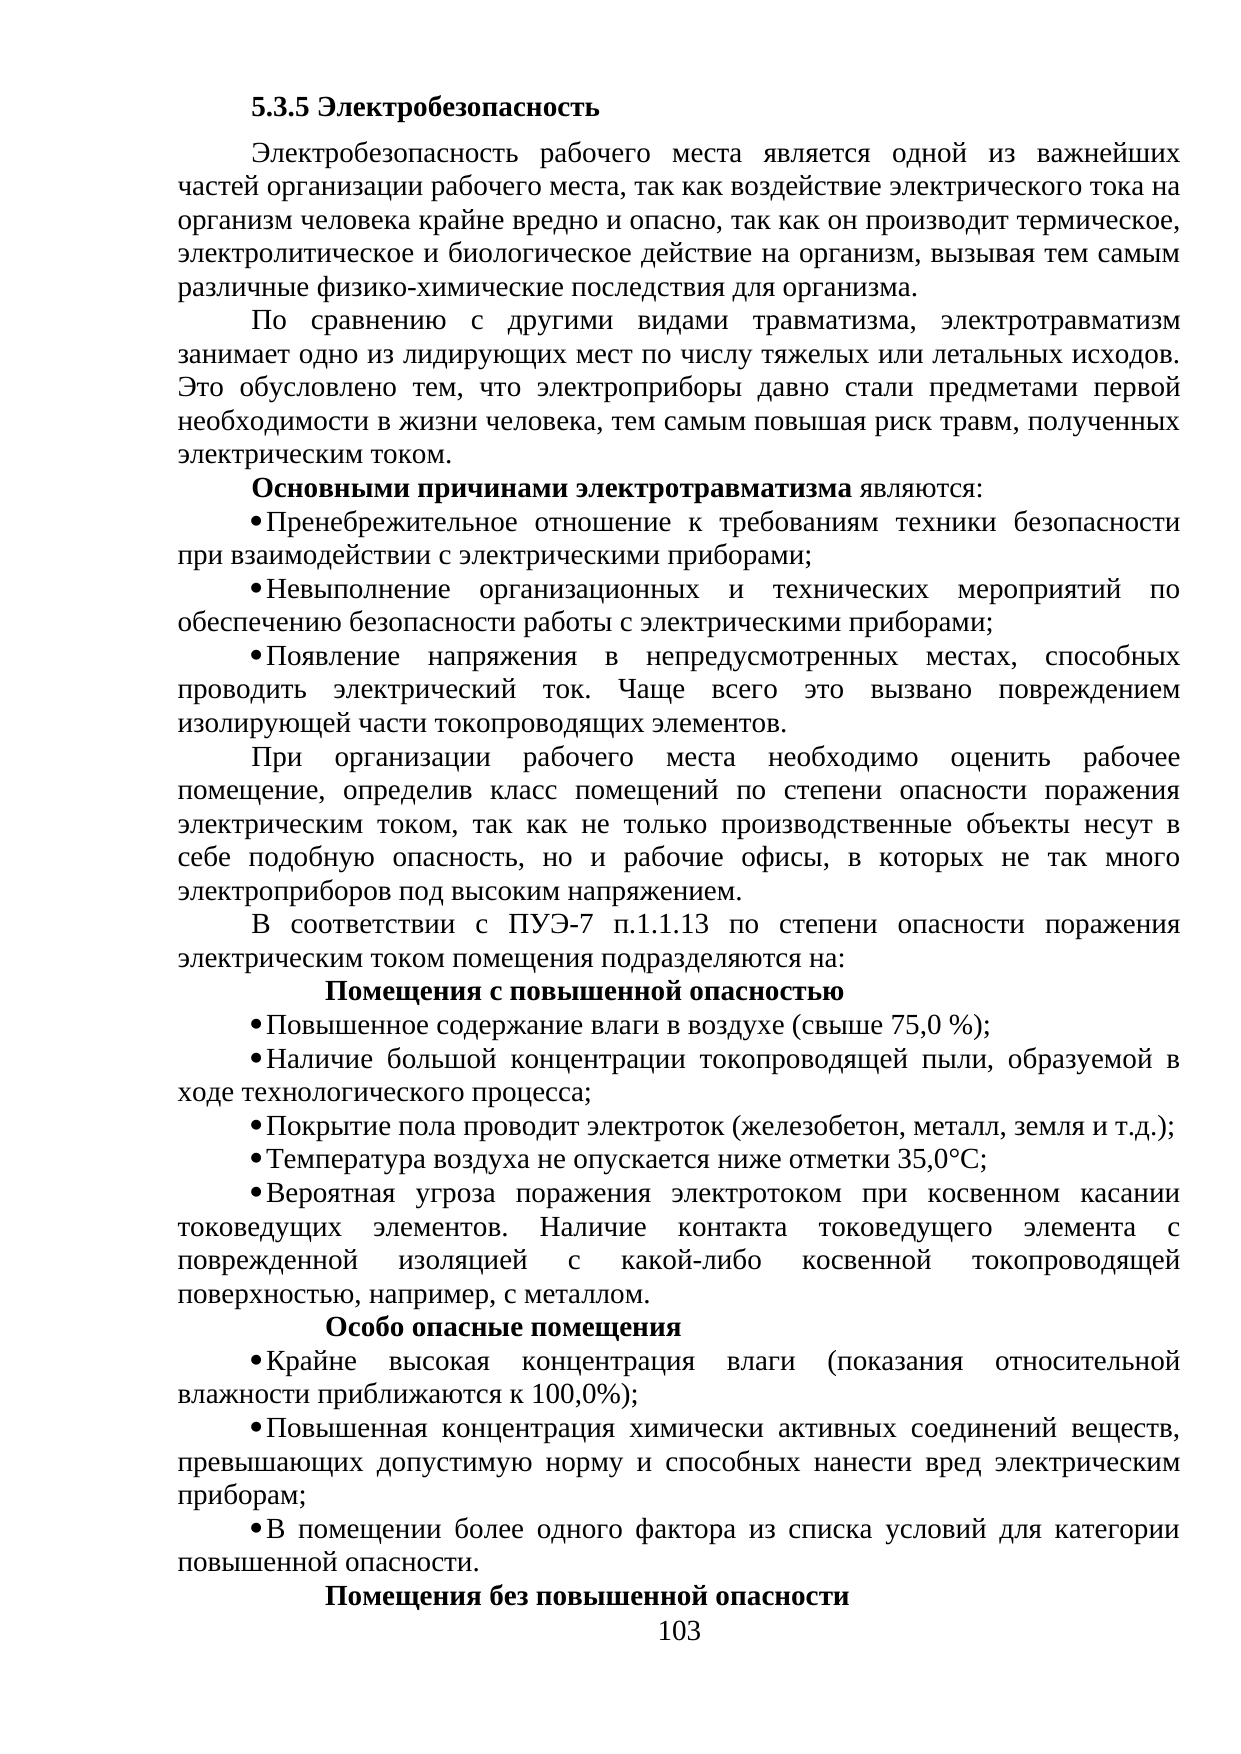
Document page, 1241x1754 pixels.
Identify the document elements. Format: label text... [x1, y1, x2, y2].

list В помещении более одного фактора из списка условий для категории повышенной опасности. [177, 1511, 1181, 1578]
list Температура воздуха не опускается ниже отметки 35,0°С; [177, 1142, 1181, 1175]
list Наличие большой концентрации токопроводящей пыли, образуемой в ходе технологического процесса; [177, 1041, 1181, 1108]
list Повышенная концентрация химически активных соединений веществ, превышающих допустимую норму и способных нанести вред электрическим приборам; [177, 1410, 1181, 1511]
list Повышенное содержание влаги в воздухе (свыше 75,0 %); [177, 1007, 1181, 1041]
text При организации рабочего места необходимо оценить рабочее помещение, определив класс помещений по степени опасности поражения электрическим током, так как не только производственные объекты несут в себе подобную опасность, но и рабочие офисы, в которых не так много электроприборов под высоким напряжением. [177, 739, 1181, 906]
text В соответствии с ПУЭ-7 п.1.1.13 по степени опасности поражения электрическим током помещения подразделяются на: [177, 906, 1181, 973]
text Основными причинами электротравматизма являются: [177, 470, 1181, 504]
list Вероятная угроза поражения электротоком при косвенном касании токоведущих элементов. Наличие контакта токоведущего элемента с поврежденной изоляцией с какой-либо косвенной токопроводящей поверхностью, например, с металлом. [177, 1175, 1181, 1309]
list Крайне высокая концентрация влаги (показания относительной влажности приближаются к 100,0%); [177, 1343, 1181, 1410]
text 5.3.5 Электробезопасность [177, 89, 1181, 122]
list Невыполнение организационных и технических мероприятий по обеспечению безопасности работы с электрическими приборами; [177, 571, 1181, 638]
text Особо опасные помещения [251, 1309, 1181, 1343]
text Электробезопасность рабочего места является одной из важнейших частей организации рабочего места, так как воздействие электрического тока на организм человека крайне вредно и опасно, так как он производит термическое, электролитическое и биологическое действие на организм, вызывая тем самым различные физико-химические последствия для организма. [177, 135, 1181, 302]
list Покрытие пола проводит электроток (железобетон, металл, земля и т.д.); [177, 1108, 1181, 1142]
text Помещения с повышенной опасностью [251, 973, 1181, 1007]
list Появление напряжения в непредусмотренных местах, способных проводить электрический ток. Чаще всего это вызвано повреждением изолирующей части токопроводящих элементов. [177, 638, 1181, 739]
text По сравнению с другими видами травматизма, электротравматизм занимает одно из лидирующих мест по числу тяжелых или летальных исходов. Это обусловлено тем, что электроприборы давно стали предметами первой необходимости в жизни человека, тем самым повышая риск травм, полученных электрическим током. [177, 302, 1181, 470]
text Помещения без повышенной опасности [251, 1578, 1181, 1612]
list Пренебрежительное отношение к требованиям техники безопасности при взаимодействии с электрическими приборами; [177, 504, 1181, 571]
